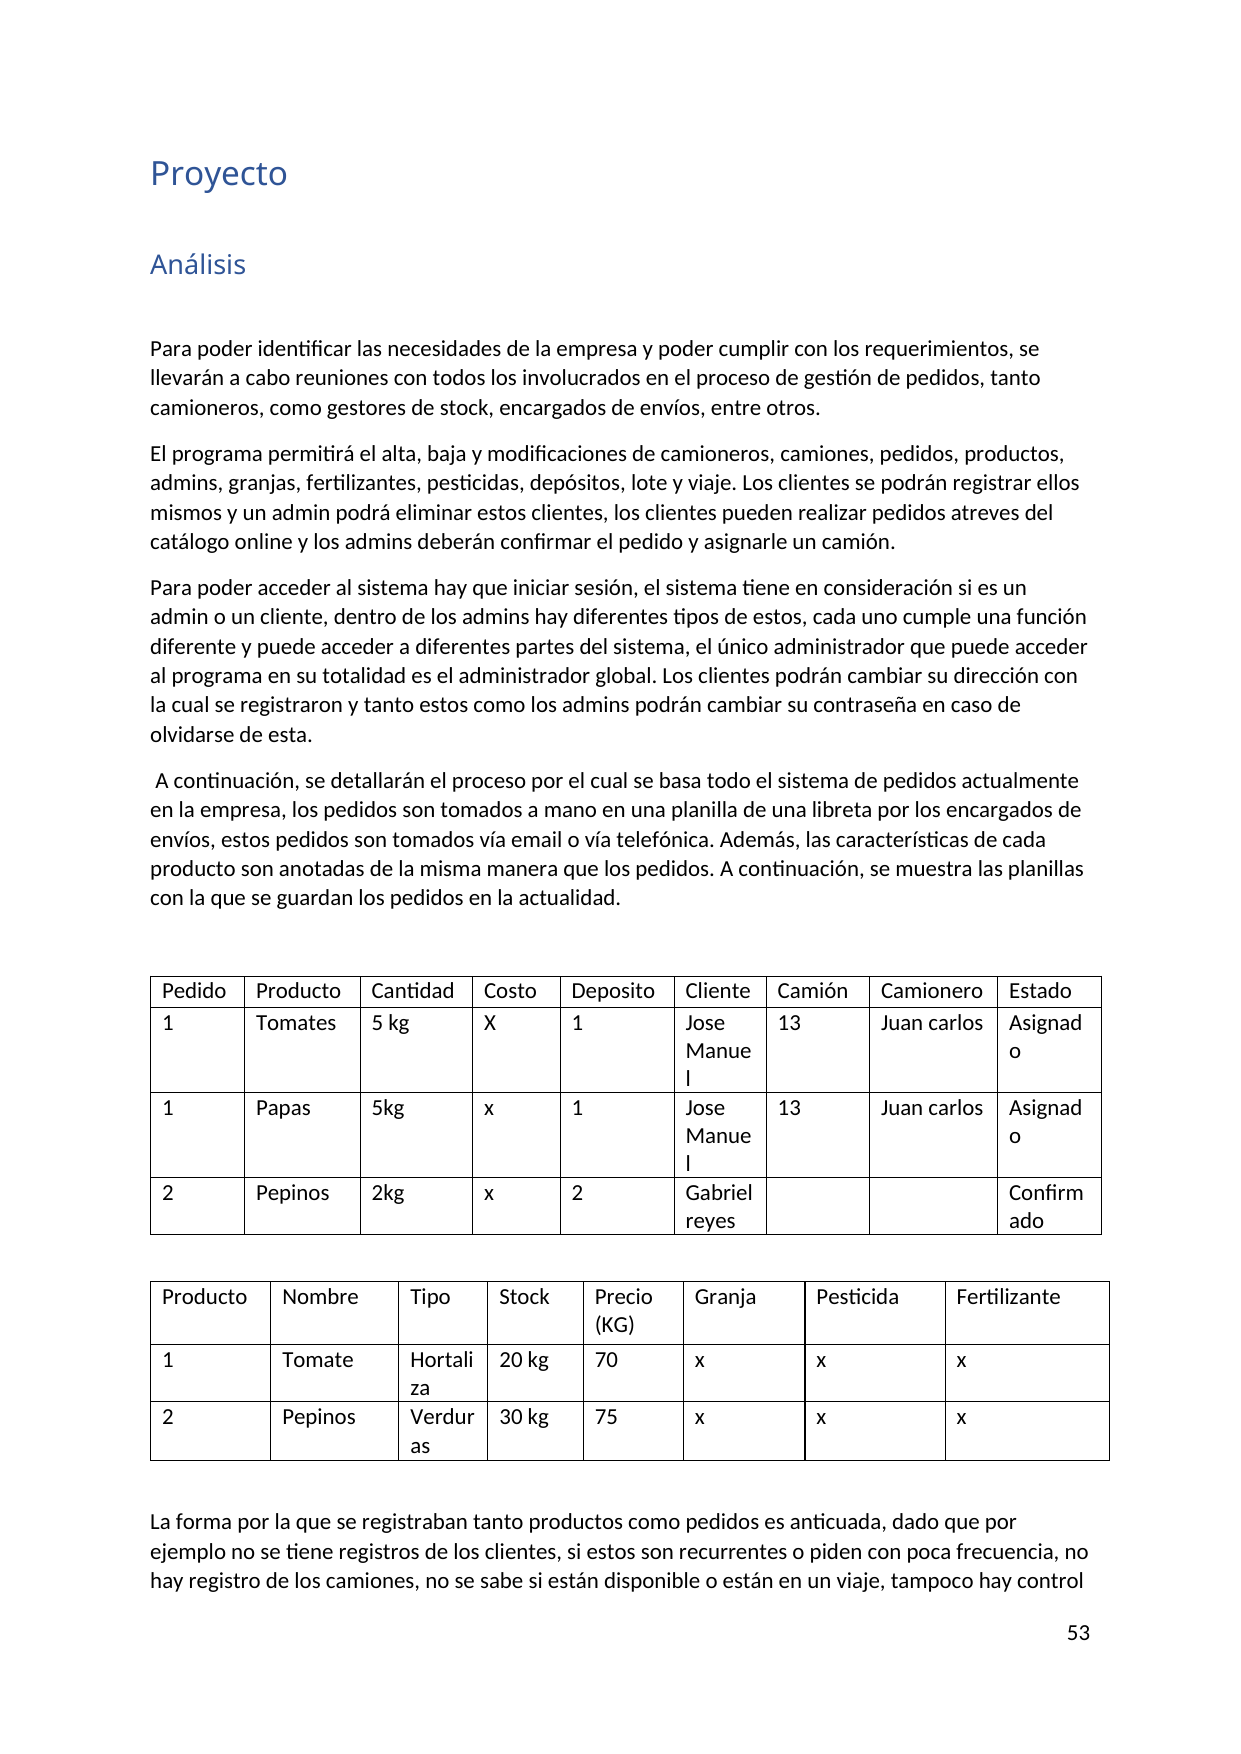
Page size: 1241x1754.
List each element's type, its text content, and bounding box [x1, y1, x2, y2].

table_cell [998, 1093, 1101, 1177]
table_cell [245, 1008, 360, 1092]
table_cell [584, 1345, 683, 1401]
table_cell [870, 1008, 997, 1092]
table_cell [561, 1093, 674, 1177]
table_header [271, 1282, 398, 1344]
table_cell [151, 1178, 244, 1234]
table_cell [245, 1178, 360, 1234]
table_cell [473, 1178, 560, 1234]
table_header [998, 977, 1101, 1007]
text Para poder identificar las necesidades de la empresa y poder cumplir con los requerimientos, se llevarán a cabo reuniones con todos los involucrados en el proceso de gestión de pedidos, tanto camioneros, como gestores de stock, encargados de envíos, entre otros. [150, 334, 1090, 421]
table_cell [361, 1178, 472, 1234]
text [150, 1507, 1090, 1594]
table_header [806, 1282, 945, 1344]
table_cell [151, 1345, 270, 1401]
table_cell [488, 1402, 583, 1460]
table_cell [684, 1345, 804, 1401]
subtitle Análisis [150, 245, 1090, 282]
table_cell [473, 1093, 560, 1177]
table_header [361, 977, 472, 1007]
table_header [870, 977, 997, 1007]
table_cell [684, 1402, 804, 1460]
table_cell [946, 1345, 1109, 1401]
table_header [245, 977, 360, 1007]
text El programa permitirá el alta, baja y modificaciones de camioneros, camiones, pedidos, productos, admins, granjas, fertilizantes, pesticidas, depósitos, lote y viaje. Los clientes se podrán registrar ellos mismos y un admin podrá eliminar estos clientes, los clientes pueden realizar pedidos atreves del catálogo online y los admins deberán confirmar el pedido y asignarle un camión. [150, 439, 1090, 555]
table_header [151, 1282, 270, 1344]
subtitle Proyecto [150, 150, 1090, 195]
text A continuación, se detallarán el proceso por el cual se basa todo el sistema de pedidos actualmente en la empresa, los pedidos son tomados a mano en una planilla de una libreta por los encargados de envíos, estos pedidos son tomados vía email o vía telefónica. Además, las características de cada producto son anotadas de la misma manera que los pedidos. A continuación, se muestra las planillas con la que se guardan los pedidos en la actualidad. [150, 766, 1090, 911]
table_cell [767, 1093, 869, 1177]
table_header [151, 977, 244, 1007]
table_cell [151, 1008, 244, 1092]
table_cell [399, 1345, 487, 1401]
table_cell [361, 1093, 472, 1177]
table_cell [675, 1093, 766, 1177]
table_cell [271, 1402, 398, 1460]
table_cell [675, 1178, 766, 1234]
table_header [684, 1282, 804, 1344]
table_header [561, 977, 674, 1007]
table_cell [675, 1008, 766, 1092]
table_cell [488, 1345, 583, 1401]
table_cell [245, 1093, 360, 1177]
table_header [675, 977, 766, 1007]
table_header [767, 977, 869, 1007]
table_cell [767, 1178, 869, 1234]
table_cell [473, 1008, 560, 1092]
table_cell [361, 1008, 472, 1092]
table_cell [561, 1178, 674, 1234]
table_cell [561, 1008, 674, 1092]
text Para poder acceder al sistema hay que iniciar sesión, el sistema tiene en consideración si es un admin o un cliente, dentro de los admins hay diferentes tipos de estos, cada uno cumple una función diferente y puede acceder a diferentes partes del sistema, el único administrador que puede acceder al programa en su totalidad es el administrador global. Los clientes podrán cambiar su dirección con la cual se registraron y tanto estos como los admins podrán cambiar su contraseña en caso de olvidarse de esta. [150, 573, 1090, 748]
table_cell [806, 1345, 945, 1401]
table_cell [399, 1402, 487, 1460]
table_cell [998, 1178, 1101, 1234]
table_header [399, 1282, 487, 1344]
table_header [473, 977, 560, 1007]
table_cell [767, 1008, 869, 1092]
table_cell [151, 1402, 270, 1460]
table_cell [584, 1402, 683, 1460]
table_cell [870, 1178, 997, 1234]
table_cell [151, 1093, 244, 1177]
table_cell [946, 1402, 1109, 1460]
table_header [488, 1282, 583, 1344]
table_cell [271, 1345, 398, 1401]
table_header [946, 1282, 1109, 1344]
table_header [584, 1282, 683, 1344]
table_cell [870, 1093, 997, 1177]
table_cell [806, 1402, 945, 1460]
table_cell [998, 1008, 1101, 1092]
